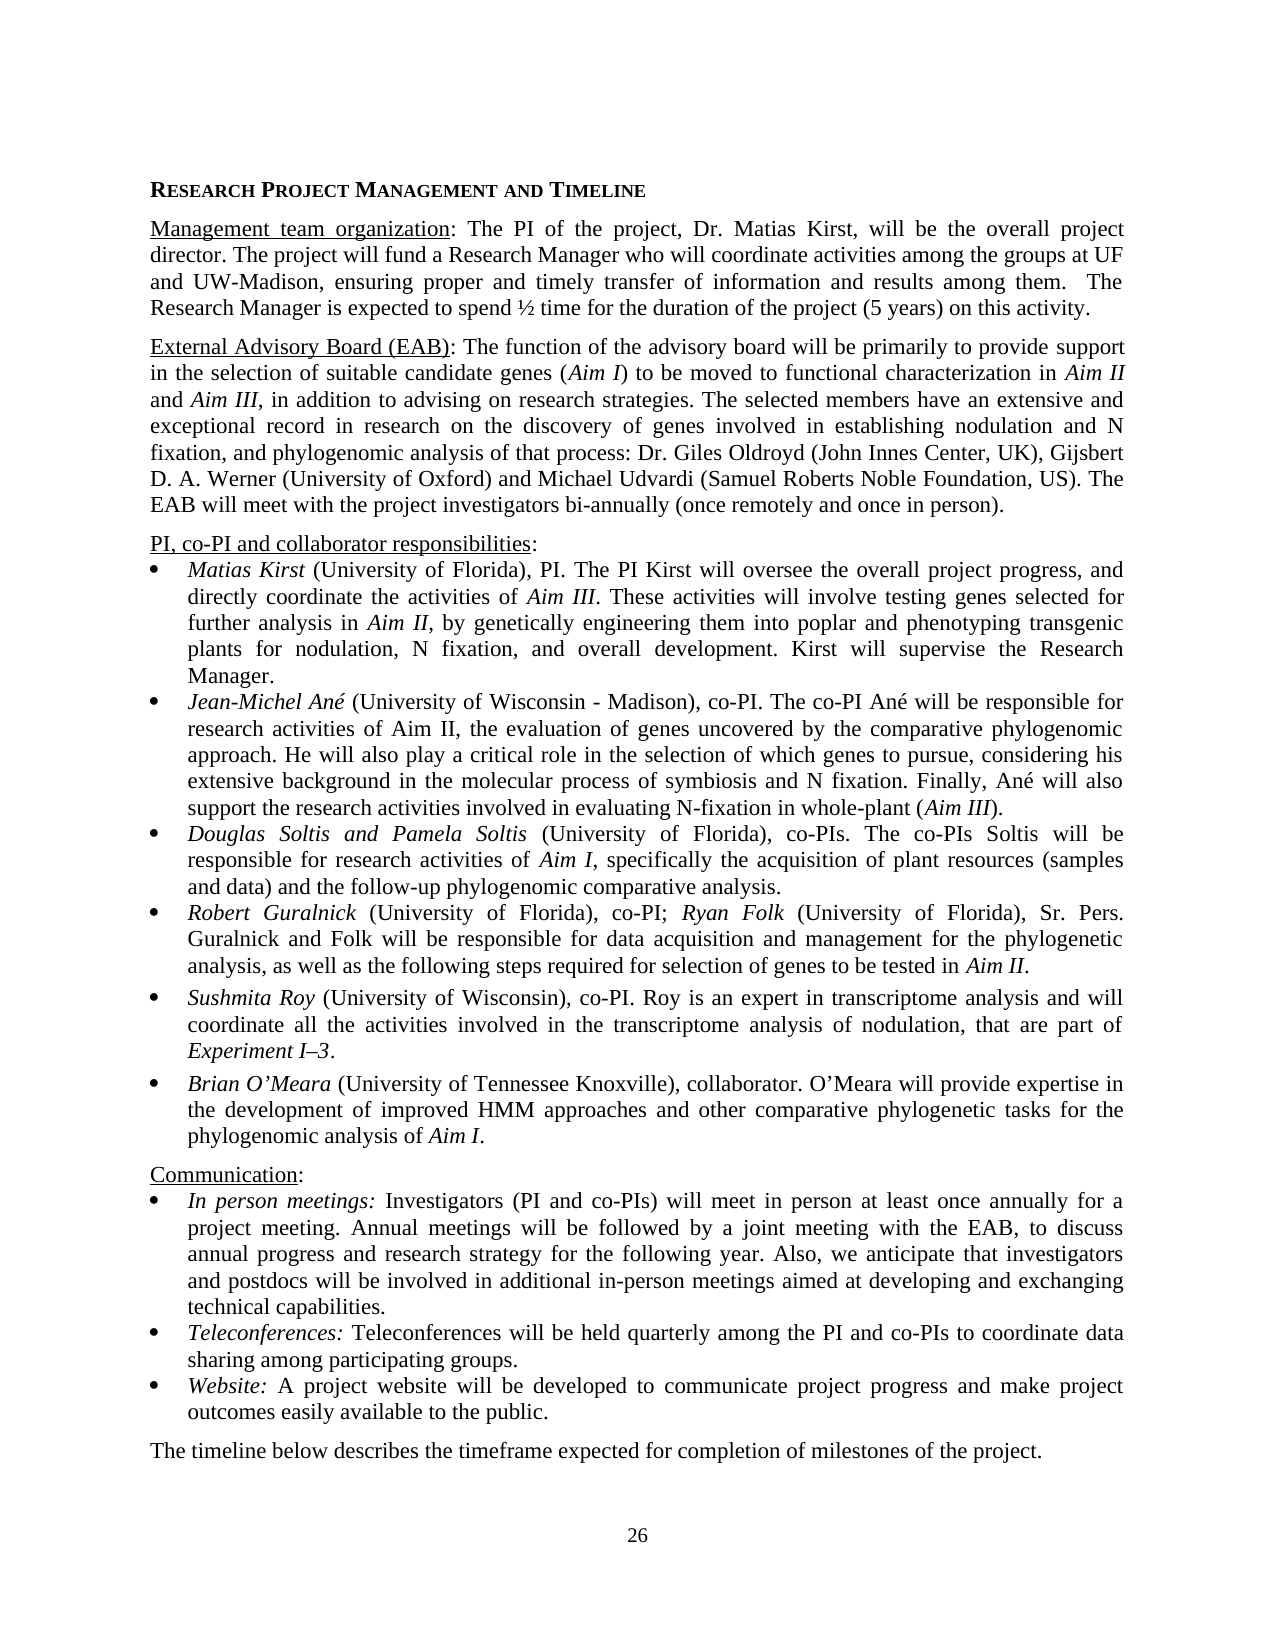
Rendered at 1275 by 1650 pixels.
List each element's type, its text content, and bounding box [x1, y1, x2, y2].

list Brian O’Meara (University of Tennessee Knoxville), collaborator. O’Meara will provide expertise in the development of improved HMM approaches and other comparative phylogenetic tasks for the phylogenomic analysis of Aim I. [150, 1070, 1125, 1149]
list Teleconferences: Teleconferences will be held quarterly among the PI and co-PIs to coordinate data sharing among participating groups. [150, 1319, 1125, 1372]
text Communication: [150, 1161, 1125, 1188]
list Matias Kirst (University of Florida), PI. The PI Kirst will oversee the overall project progress, and directly coordinate the activities of Aim III. These activities will involve testing genes selected for further analysis in Aim II, by genetically engineering them into poplar and phenotyping transgenic plants for nodulation, N fixation, and overall development. Kirst will supervise the Research Manager. [150, 556, 1125, 688]
list Sushmita Roy (University of Wisconsin), co-PI. Roy is an expert in transcriptome analysis and will coordinate all the activities involved in the transcriptome analysis of nodulation, that are part of Experiment I–3. [150, 984, 1125, 1063]
list Robert Guralnick (University of Florida), co-PI; Ryan Folk (University of Florida), Sr. Pers. Guralnick and Folk will be responsible for data acquisition and management for the phylogenetic analysis, as well as the following steps required for selection of genes to be tested in Aim II. [150, 899, 1125, 978]
list Jean-Michel Ané (University of Wisconsin - Madison), co-PI. The co-PI Ané will be responsible for research activities of Aim II, the evaluation of genes uncovered by the comparative phylogenomic approach. He will also play a critical role in the selection of which genes to pursue, considering his extensive background in the molecular process of symbiosis and N fixation. Finally, Ané will also support the research activities involved in evaluating N-fixation in whole-plant (Aim III). [150, 688, 1125, 820]
list In person meetings: Investigators (PI and co-PIs) will meet in person at least once annually for a project meeting. Annual meetings will be followed by a joint meeting with the EAB, to discuss annual progress and research strategy for the following year. Also, we anticipate that investigators and postdocs will be involved in additional in-person meetings aimed at developing and exchanging technical capabilities. [150, 1188, 1125, 1319]
text Research Project Management and Timeline [150, 176, 1125, 203]
text Management team organization: The PI of the project, Dr. Matias Kirst, will be the overall project director. The project will fund a Research Manager who will coordinate activities among the groups at UF and UW-Madison, ensuring proper and timely transfer of information and results among them. The Research Manager is expected to spend ½ time for the duration of the project (5 years) on this activity. [150, 215, 1125, 321]
text The timeline below describes the timeframe expected for completion of milestones of the project. [150, 1437, 1125, 1464]
text PI, co-PI and collaborator responsibilities: [150, 530, 1125, 556]
list Douglas Soltis and Pamela Soltis (University of Florida), co-PIs. The co-PIs Soltis will be responsible for research activities of Aim I, specifically the acquisition of plant resources (samples and data) and the follow-up phylogenomic comparative analysis. [150, 820, 1125, 899]
list Website: A project website will be developed to communicate project progress and make project outcomes easily available to the public. [150, 1372, 1125, 1425]
text External Advisory Board (EAB): The function of the advisory board will be primarily to provide support in the selection of suitable candidate genes (Aim I) to be moved to functional characterization in Aim II and Aim III, in addition to advising on research strategies. The selected members have an extensive and exceptional record in research on the discovery of genes involved in establishing nodulation and N fixation, and phylogenomic analysis of that process: Dr. Giles Oldroyd (John Innes Center, UK), Gijsbert D. A. Werner (University of Oxford) and Michael Udvardi (Samuel Roberts Noble Foundation, US). The EAB will meet with the project investigators bi-annually (once remotely and once in person). [150, 333, 1125, 518]
